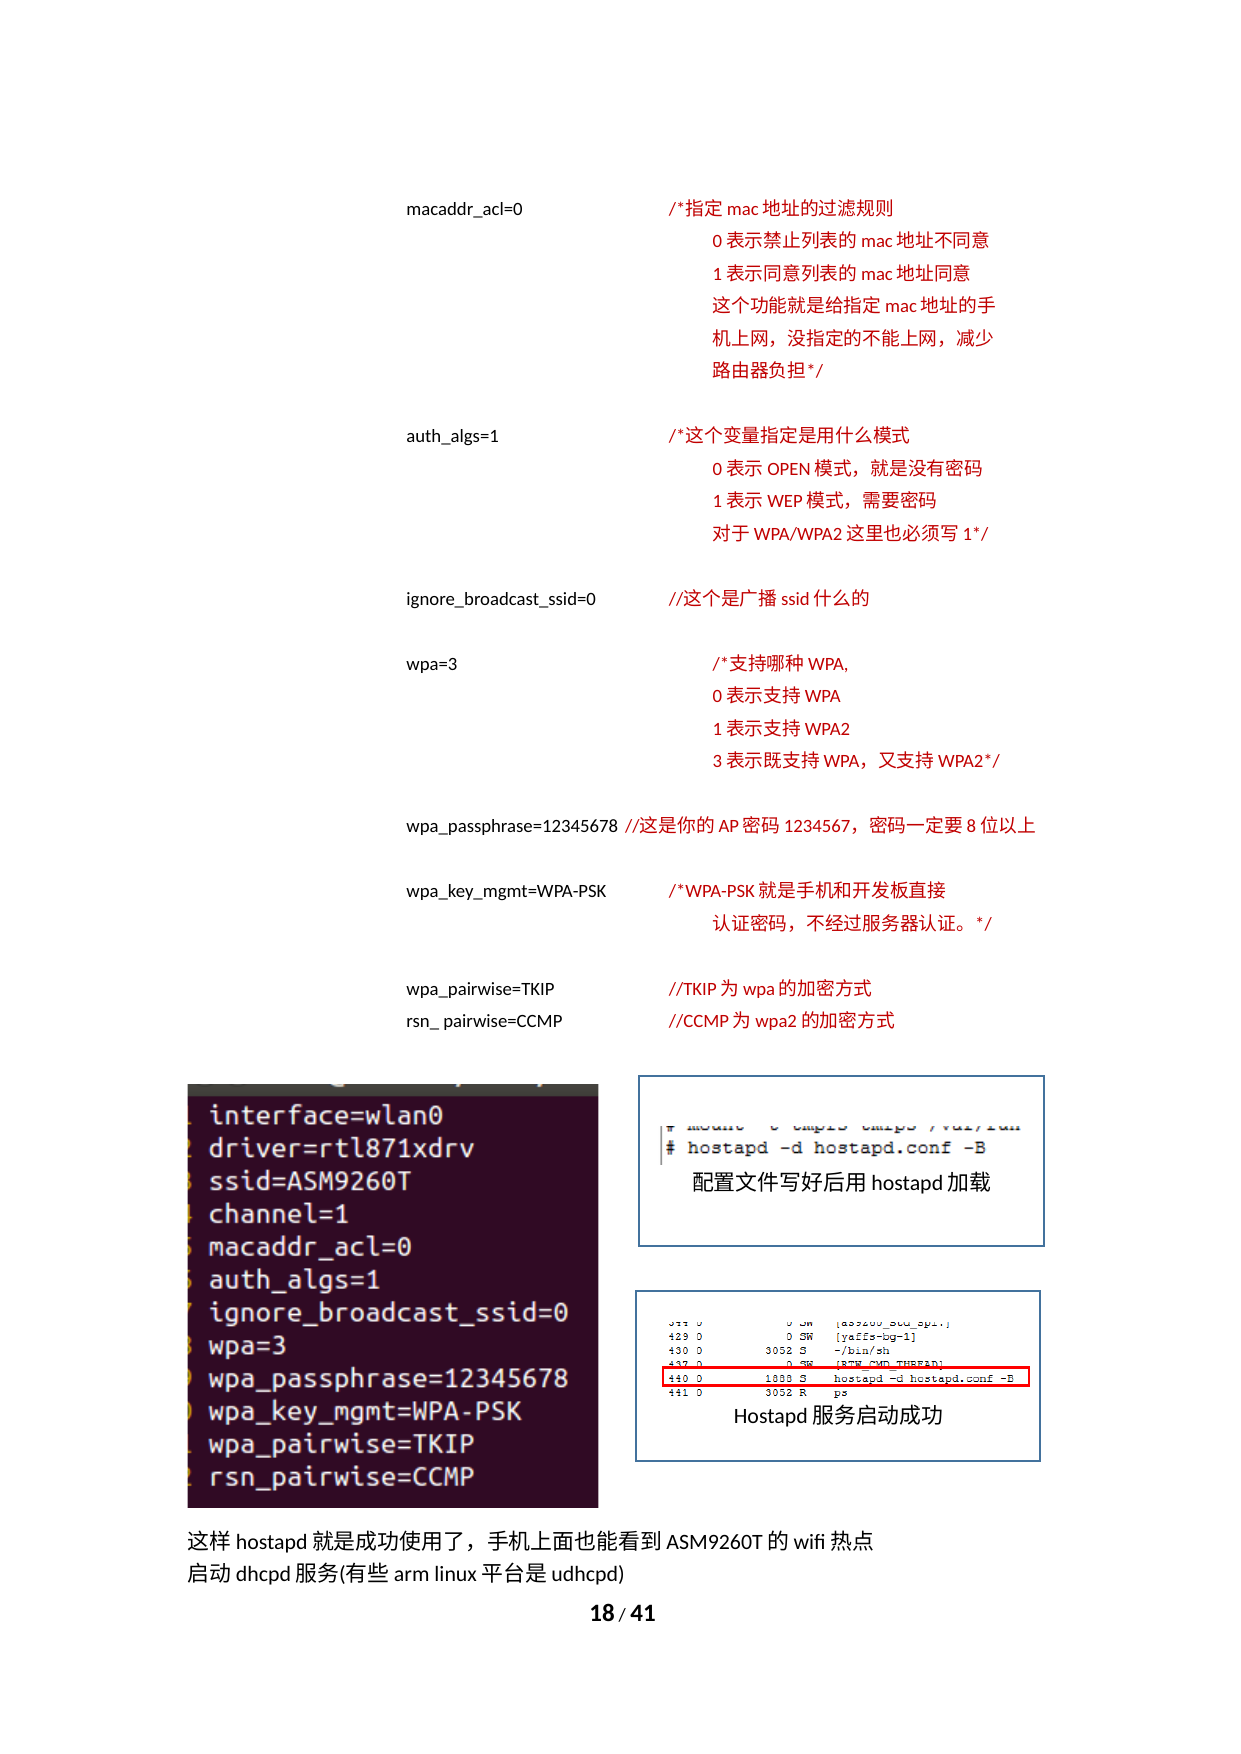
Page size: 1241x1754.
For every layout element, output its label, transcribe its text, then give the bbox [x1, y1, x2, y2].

text auth_algs=1 /*这个变量指定是用什么模式 [187, 418, 1053, 451]
text wpa_passphrase=12345678 //这是你的AP密码1234567，密码一定要8位以上 [187, 808, 1053, 841]
picture [187, 1084, 599, 1508]
picture [655, 1126, 1028, 1165]
text wpa_pairwise=TKIP //TKIP为wpa的加密方式 [187, 971, 1053, 1003]
text 1表示同意列表的mac地址同意 [187, 256, 1053, 288]
text 启动dhcpd服务(有些arm linux平台是udhcpd) [187, 1556, 1053, 1588]
text rsn_ pairwise=CCMP //CCMP为wpa2的加密方式 [187, 1003, 1053, 1036]
text wpa=3 /*支持哪种WPA, [362, 646, 1053, 678]
text 0表示OPEN模式，就是没有密码 [187, 451, 1053, 483]
text 路由器负担*/ [187, 353, 1053, 386]
text 1表示支持WPA2 [669, 711, 1053, 743]
text 0表示支持WPA [669, 678, 1053, 711]
text 机上网，没指定的不能上网，减少 [187, 321, 1053, 353]
text 这个功能就是给指定mac地址的手 [187, 288, 1053, 321]
text 1表示WEP模式，需要密码 [187, 483, 1053, 516]
text 3表示既支持WPA，又支持WPA2*/ [669, 743, 1053, 776]
text 认证密码，不经过服务器认证。*/ [187, 906, 1053, 938]
text 0表示禁止列表的mac地址不同意 [187, 223, 1053, 256]
picture [652, 1322, 1025, 1399]
text macaddr_acl=0 /*指定mac地址的过滤规则 [187, 191, 1053, 223]
text 对于WPA/WPA2这里也必须写1*/ [187, 516, 1053, 548]
text ignore_broadcast_ssid=0 //这个是广播ssid什么的 [187, 581, 1053, 613]
text wpa_key_mgmt=WPA-PSK /*WPA-PSK就是手机和开发板直接 [187, 873, 1053, 906]
text 这样hostapd就是成功使用了，手机上面也能看到ASM9260T的wifi热点 [187, 1523, 1053, 1556]
picture [664, 1369, 1025, 1384]
